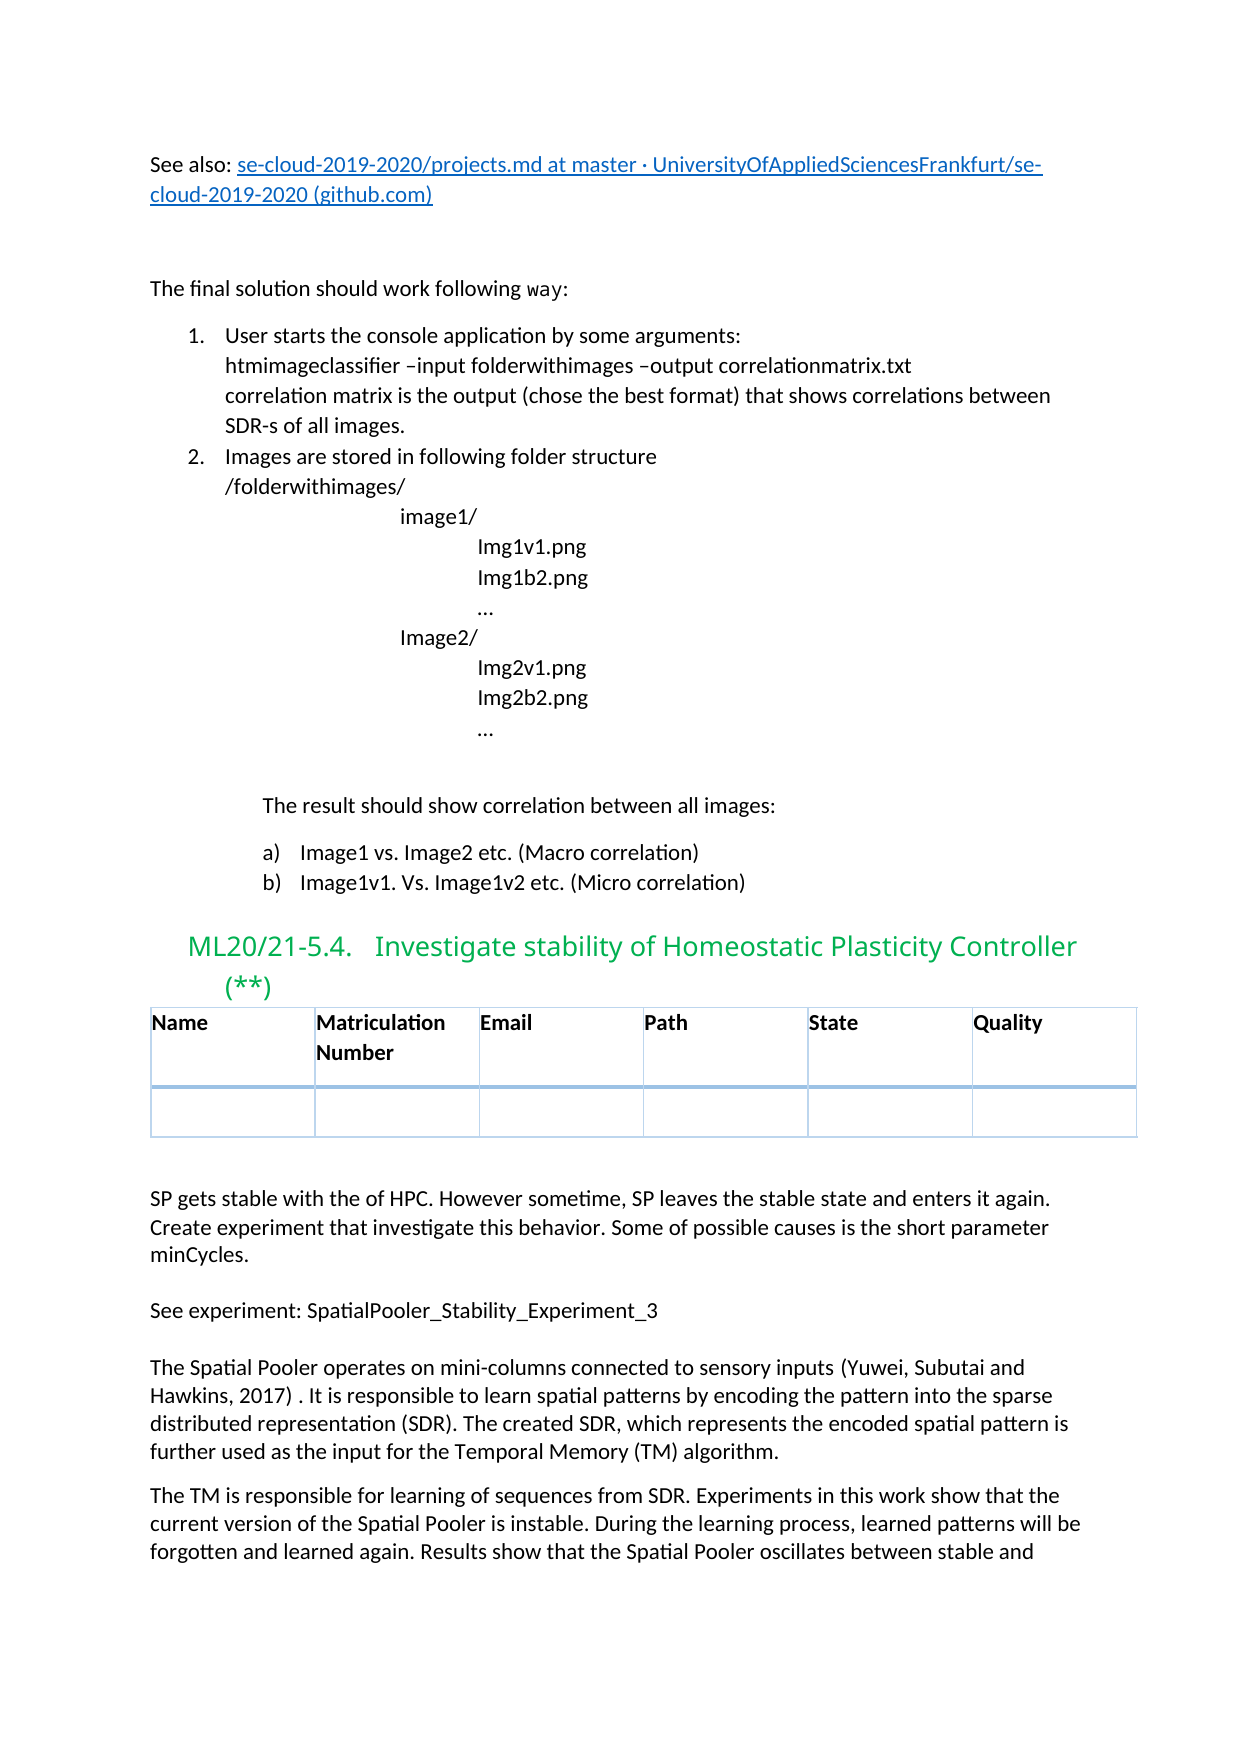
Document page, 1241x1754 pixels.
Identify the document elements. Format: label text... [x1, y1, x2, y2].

table_header Path [644, 1008, 807, 1085]
text See also: se-cloud-2019-2020/projects.md at master · UniversityOfAppliedSciencesFrankfurt/se-cloud-2019-2020 (github.com) [150, 150, 1090, 208]
list Image2/ [225, 623, 1090, 651]
text See experiment: SpatialPooler_Stability_Experiment_3 [150, 1297, 1090, 1325]
list Image1 vs. Image2 etc. (Macro correlation) [262, 838, 1090, 866]
table_cell [316, 1089, 479, 1136]
table_header Email [480, 1008, 643, 1085]
list Img2b2.png [225, 683, 1090, 711]
list … [225, 593, 1090, 621]
text The result should show correlation between all images: [262, 791, 1090, 819]
text Investigate stability of Homeostatic Plasticity Controller (**) [187, 927, 1090, 1004]
text The final solution should work following way: [150, 274, 1090, 302]
list Img2v1.png [225, 653, 1090, 681]
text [150, 1481, 1090, 1566]
list User starts the console application by some arguments: htmimageclassifier –input folderwithimages –output correlationmatrix.txt correlation matrix is the output (chose the best format) that shows correlations between SDR-s of all images. [187, 321, 1090, 439]
table_cell [809, 1089, 972, 1136]
table_header Matriculation Number [316, 1008, 479, 1085]
table_cell [644, 1089, 807, 1136]
table_header State [809, 1008, 972, 1085]
text SP gets stable with the of HPC. However sometime, SP leaves the stable state and enters it again. Create experiment that investigate this behavior. Some of possible causes is the short parameter minCycles. [150, 1184, 1090, 1269]
table_header Quality [973, 1008, 1136, 1085]
table_cell [480, 1089, 643, 1136]
list … [225, 714, 1090, 742]
list Image1v1. Vs. Image1v2 etc. (Micro correlation) [262, 868, 1090, 896]
list Img1b2.png [225, 563, 1090, 591]
table_cell [152, 1089, 314, 1136]
list Images are stored in following folder structure /folderwithimages/ image1/ [187, 442, 1090, 530]
table_cell [973, 1089, 1136, 1136]
table_header Name [152, 1008, 314, 1085]
list Img1v1.png [225, 532, 1090, 560]
text The Spatial Pooler operates on mini-columns connected to sensory inputs . It is responsible to learn spatial patterns by encoding the pattern into the sparse distributed representation (SDR). The created SDR, which represents the encoded spatial pattern is further used as the input for the Temporal Memory (TM) algorithm. [150, 1353, 1090, 1465]
